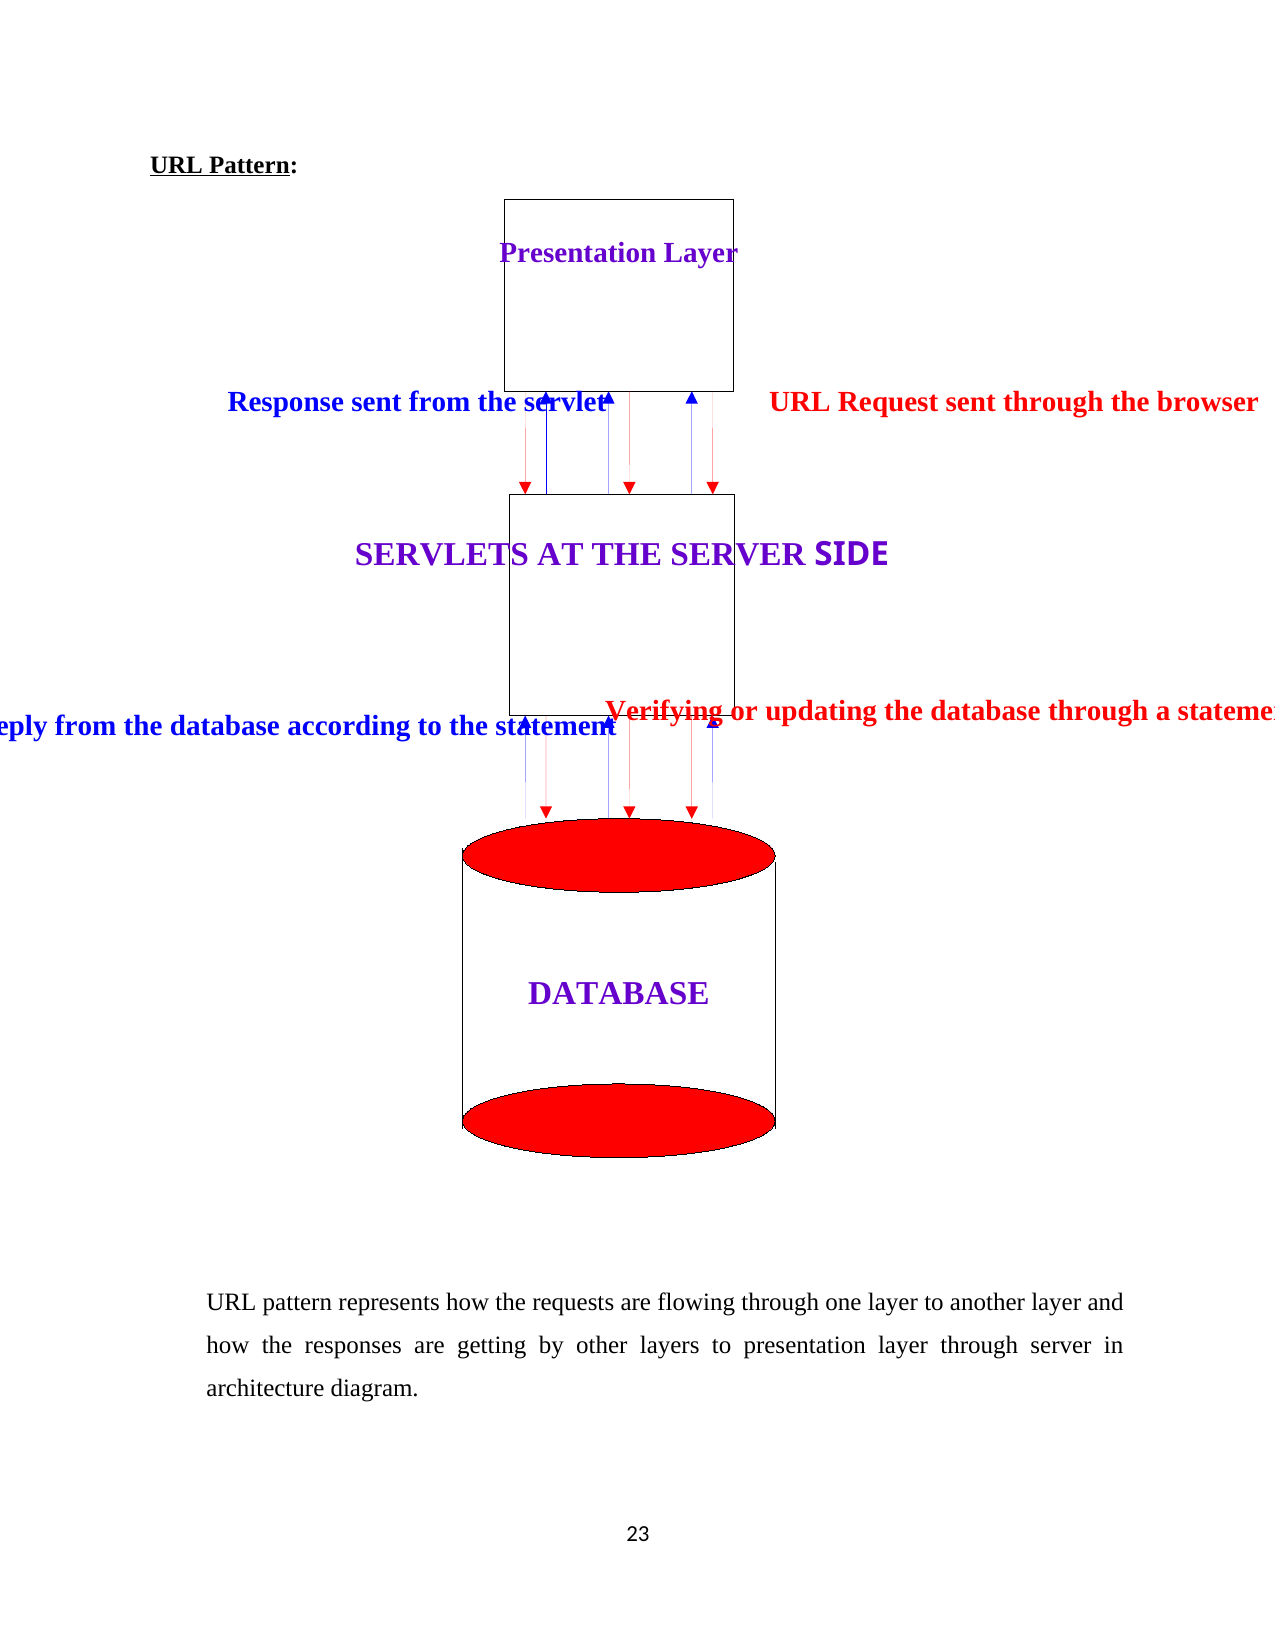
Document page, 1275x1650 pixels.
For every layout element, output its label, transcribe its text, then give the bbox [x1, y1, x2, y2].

text URL pattern represents how the requests are flowing through one layer to another layer and how the responses are getting by other layers to presentation layer through server in architecture diagram. [206, 1287, 1125, 1402]
